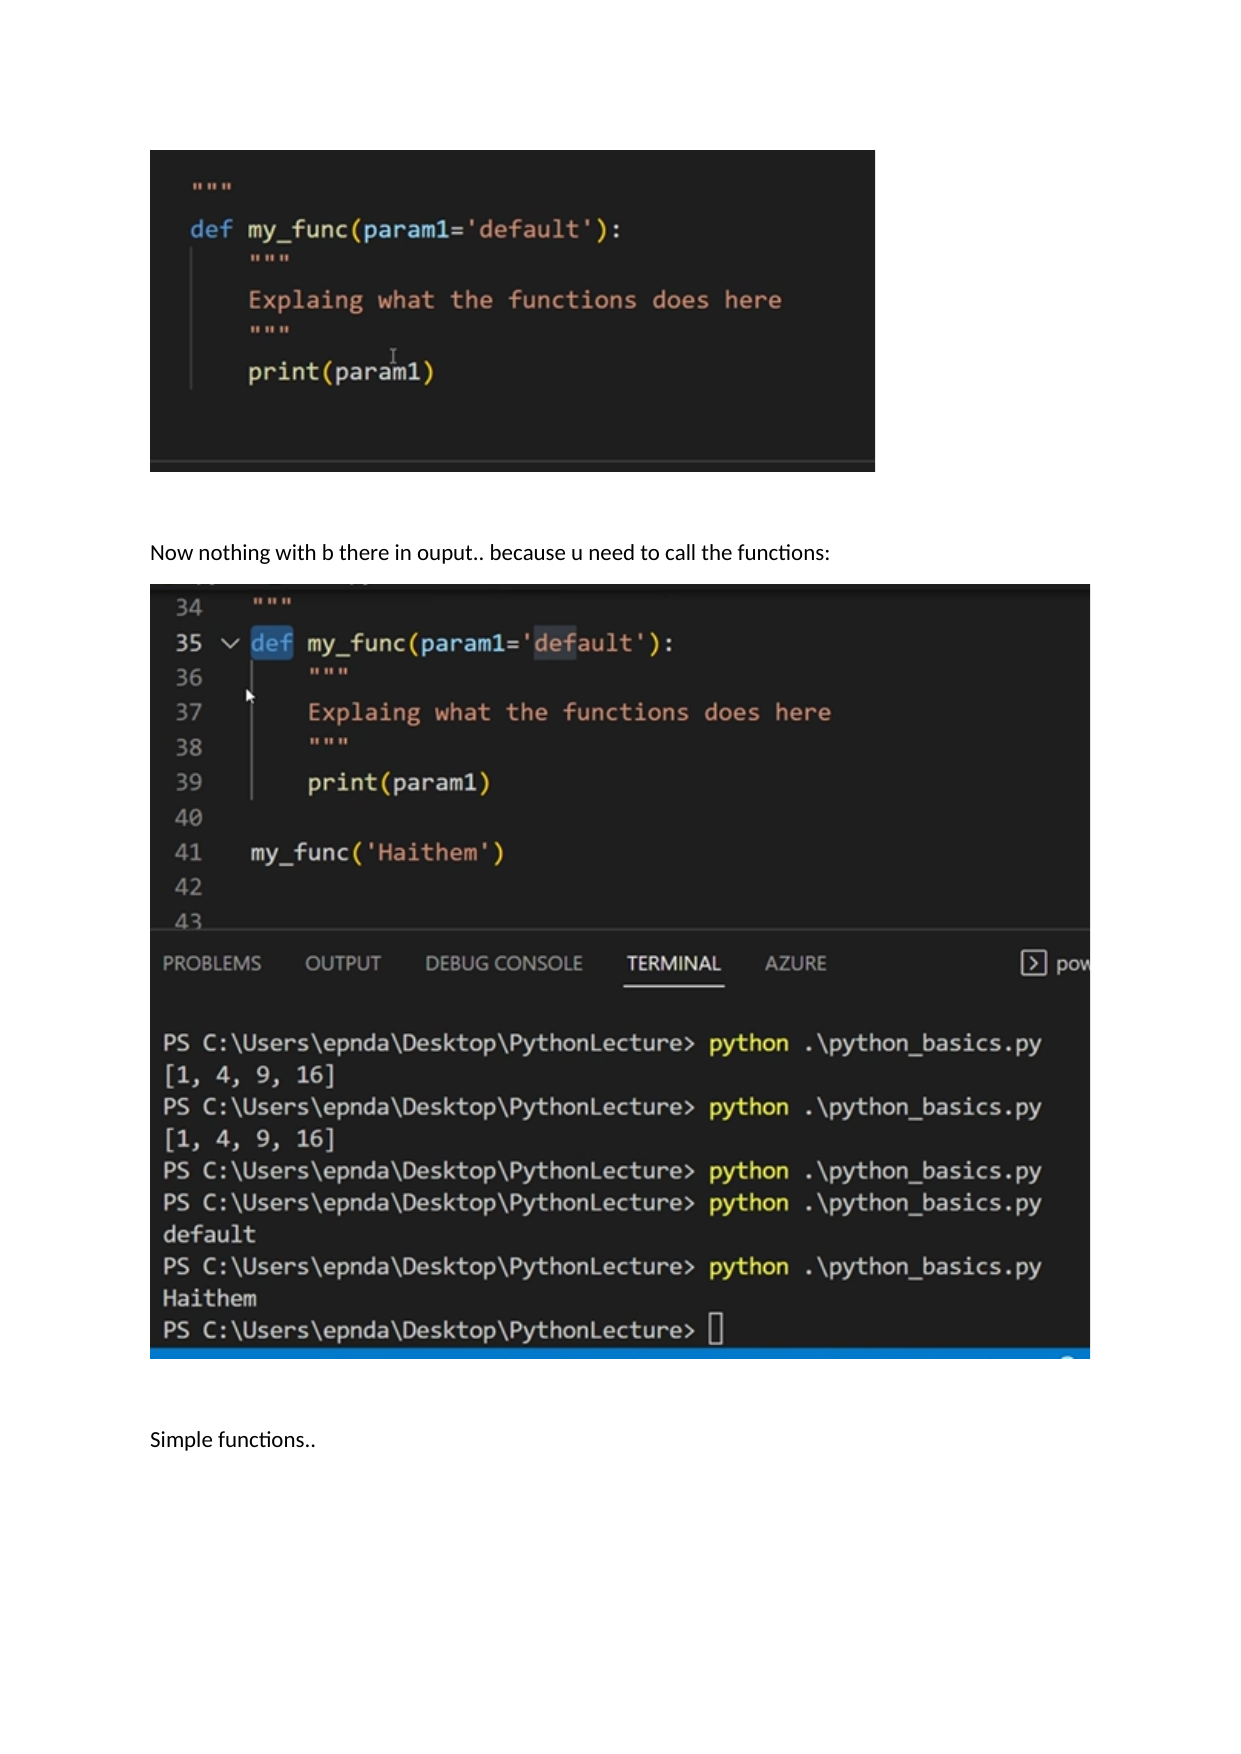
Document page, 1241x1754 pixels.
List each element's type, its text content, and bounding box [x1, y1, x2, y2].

picture [150, 150, 876, 472]
text Now nothing with b there in ouput.. because u need to call the functions: [150, 538, 1090, 566]
picture [150, 584, 1091, 1359]
text Simple functions.. [150, 1425, 1090, 1453]
